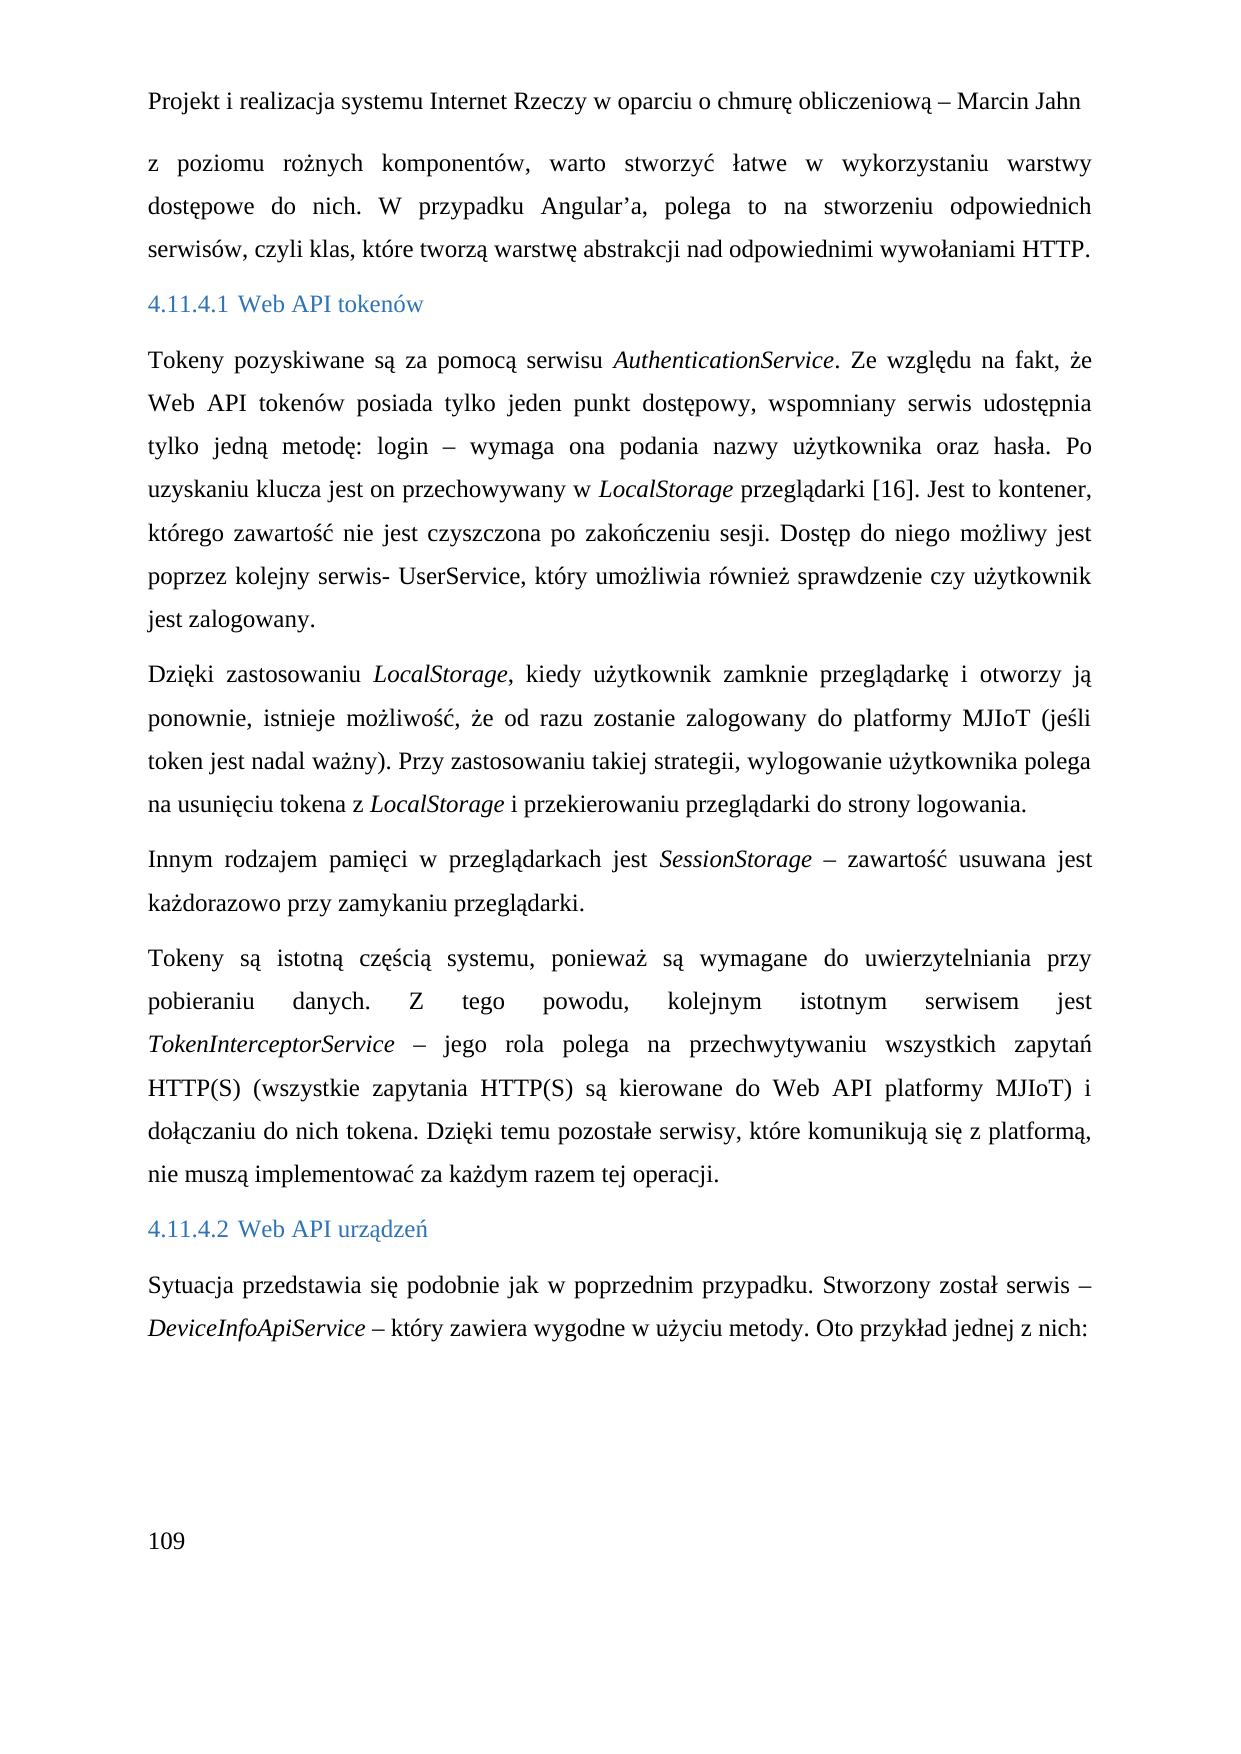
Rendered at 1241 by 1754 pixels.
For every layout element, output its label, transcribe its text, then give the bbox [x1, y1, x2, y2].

text Tokeny są istotną częścią systemu, ponieważ są wymagane do uwierzytelniania przy pobieraniu danych. Z tego powodu, kolejnym istotnym serwisem jest TokenInterceptorService – jego rola polega na przechwytywaniu wszystkich zapytań HTTP(S) (wszystkie zapytania HTTP(S) są kierowane do Web API platformy MJIoT) i dołączaniu do nich tokena. Dzięki temu pozostałe serwisy, które komunikują się z platformą, nie muszą implementować za każdym razem tej operacji. [148, 943, 1093, 1188]
text Sytuacja przedstawia się podobnie jak w poprzednim przypadku. Stworzony został serwis – DeviceInfoApiService – który zawiera wygodne w użyciu metody. Oto przykład jednej z nich: [148, 1270, 1093, 1342]
text Tokeny pozyskiwane są za pomocą serwisu AuthenticationService. Ze względu na fakt, że Web API tokenów posiada tylko jeden punkt dostępowy, wspomniany serwis udostępnia tylko jedną metodę: login – wymaga ona podania nazwy użytkownika oraz hasła. Po uzyskaniu klucza jest on przechowywany w LocalStorage przeglądarki [16]. Jest to kontener, którego zawartość nie jest czyszczona po zakończeniu sesji. Dostęp do niego możliwy jest poprzez kolejny serwis- UserService, który umożliwia również sprawdzenie czy użytkownik jest zalogowany. [148, 345, 1093, 633]
subtitle Web API urządzeń [148, 1214, 1093, 1243]
text Dzięki zastosowaniu LocalStorage, kiedy użytkownik zamknie przeglądarkę i otworzy ją ponownie, istnieje możliwość, że od razu zostanie zalogowany do platformy MJIoT (jeśli token jest nadal ważny). Przy zastosowaniu takiej strategii, wylogowanie użytkownika polega na usunięciu tokena z LocalStorage i przekierowaniu przeglądarki do strony logowania. [148, 659, 1093, 818]
text Innym rodzajem pamięci w przeglądarkach jest SessionStorage – zawartość usuwana jest każdorazowo przy zamykaniu przeglądarki. [148, 844, 1093, 916]
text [148, 148, 1093, 263]
subtitle Web API tokenów [148, 289, 1093, 318]
